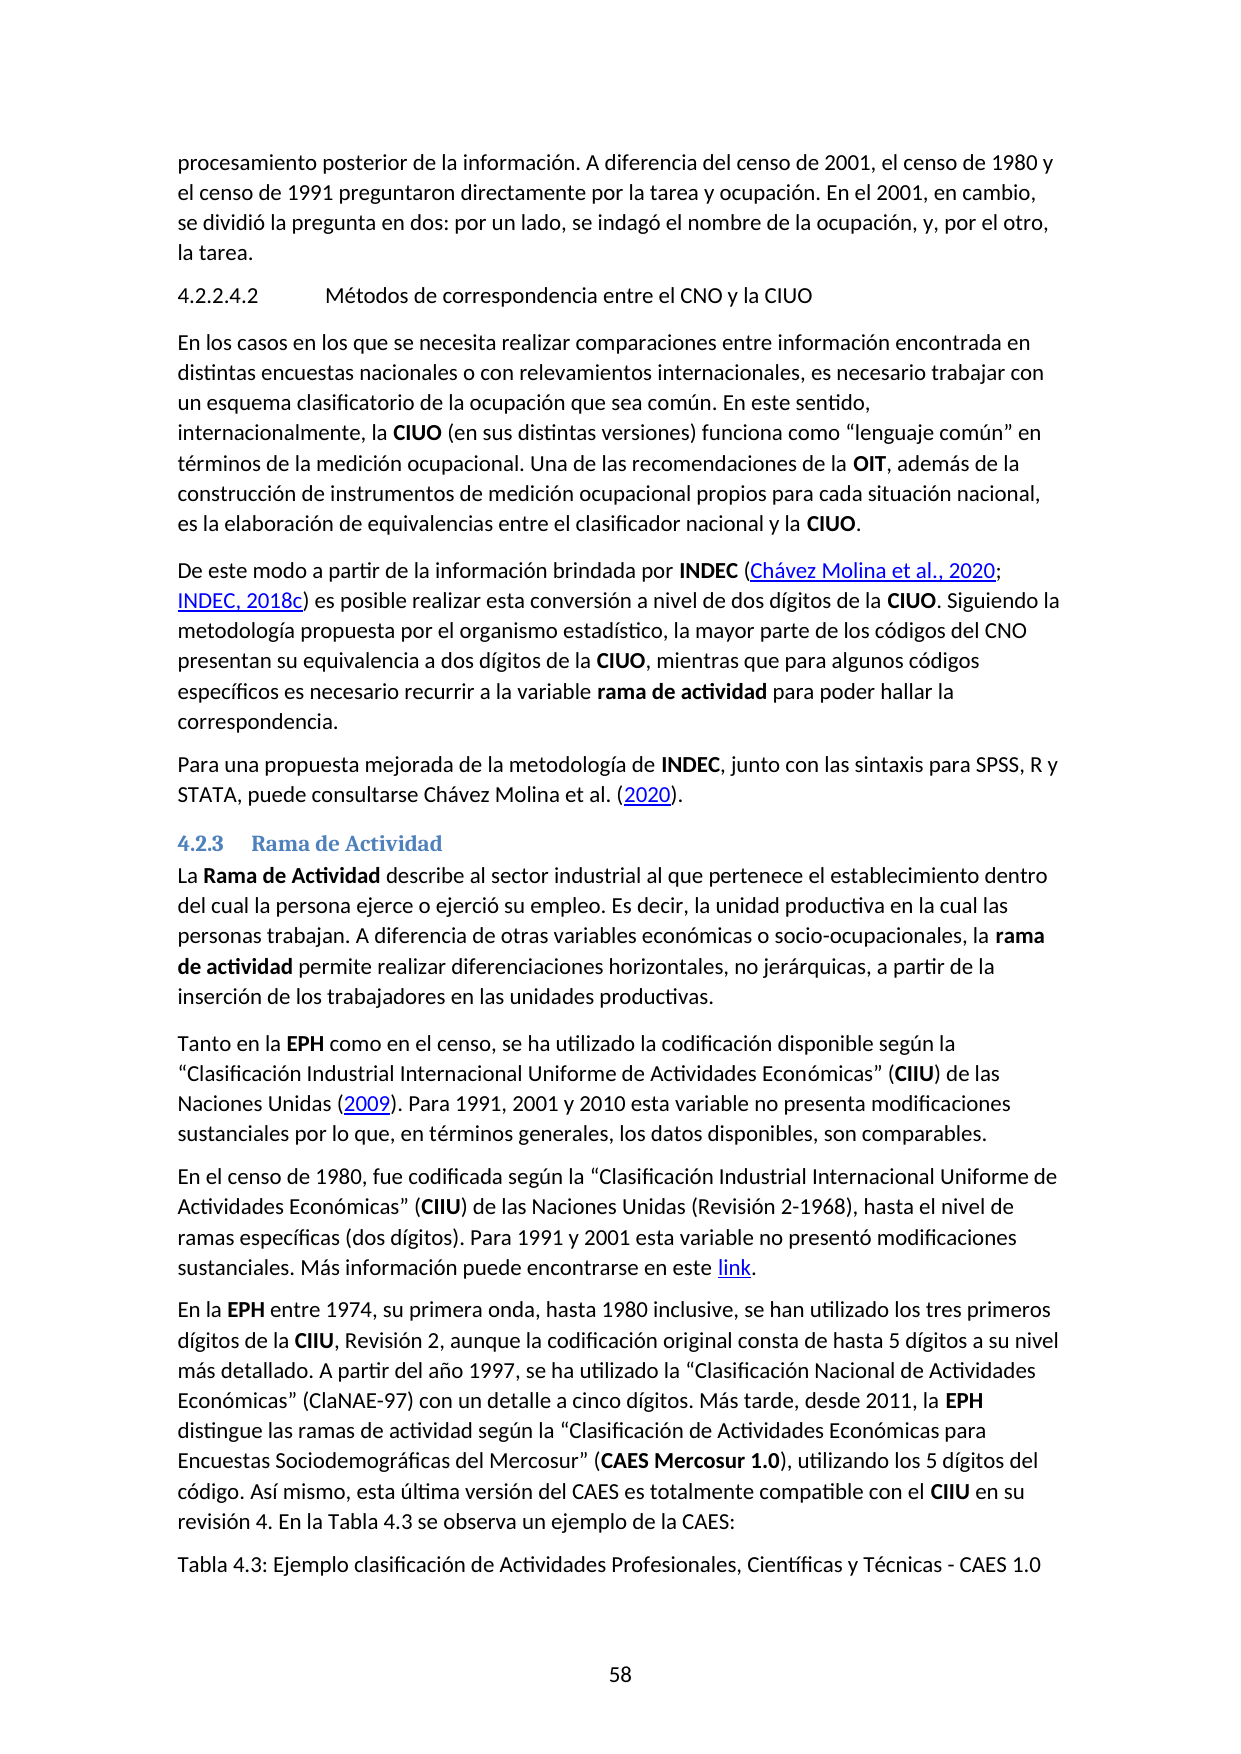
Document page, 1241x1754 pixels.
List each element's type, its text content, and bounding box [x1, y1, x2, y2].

text Tabla 4.3: Ejemplo clasificación de Actividades Profesionales, Científicas y Técnicas - CAES 1.0 [177, 1550, 1063, 1578]
text Tanto en la EPH como en el censo, se ha utilizado la codificación disponible según la “Clasificación Industrial Internacional Uniforme de Actividades Económicas” (CIIU) de las Naciones Unidas (2009). Para 1991, 2001 y 2010 esta variable no presenta modificaciones sustanciales por lo que, en términos generales, los datos disponibles, son comparables. [177, 1029, 1063, 1147]
text De este modo a partir de la información brindada por INDEC (Chávez Molina et al., 2020; INDEC, 2018c) es posible realizar esta conversión a nivel de dos dígitos de la CIUO. Siguiendo la metodología propuesta por el organismo estadístico, la mayor parte de los códigos del CNO presentan su equivalencia a dos dígitos de la CIUO, mientras que para algunos códigos específicos es necesario recurrir a la variable rama de actividad para poder hallar la correspondencia. [177, 556, 1063, 735]
text Para una propuesta mejorada de la metodología de INDEC, junto con las sintaxis para SPSS, R y STATA, puede consultarse Chávez Molina et al. (2020). [177, 750, 1063, 808]
subtitle 4.2.3 Rama de Actividad [177, 831, 1063, 857]
text En el censo de 1980, fue codificada según la “Clasificación Industrial Internacional Uniforme de Actividades Económicas” (CIIU) de las Naciones Unidas (Revisión 2-1968), hasta el nivel de ramas específicas (dos dígitos). Para 1991 y 2001 esta variable no presentó modificaciones sustanciales. Más información puede encontrarse en este link. [177, 1162, 1063, 1281]
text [177, 148, 1063, 266]
text En la EPH entre 1974, su primera onda, hasta 1980 inclusive, se han utilizado los tres primeros dígitos de la CIIU, Revisión 2, aunque la codificación original consta de hasta 5 dígitos a su nivel más detallado. A partir del año 1997, se ha utilizado la “Clasificación Nacional de Actividades Económicas” (ClaNAE-97) con un detalle a cinco dígitos. Más tarde, desde 2011, la EPH distingue las ramas de actividad según la “Clasificación de Actividades Económicas para Encuestas Sociodemográficas del Mercosur” (CAES Mercosur 1.0), utilizando los 5 dígitos del código. Así mismo, esta última versión del CAES es totalmente compatible con el CIIU en su revisión 4. En la Tabla 4.3 se observa un ejemplo de la CAES: [177, 1296, 1063, 1535]
